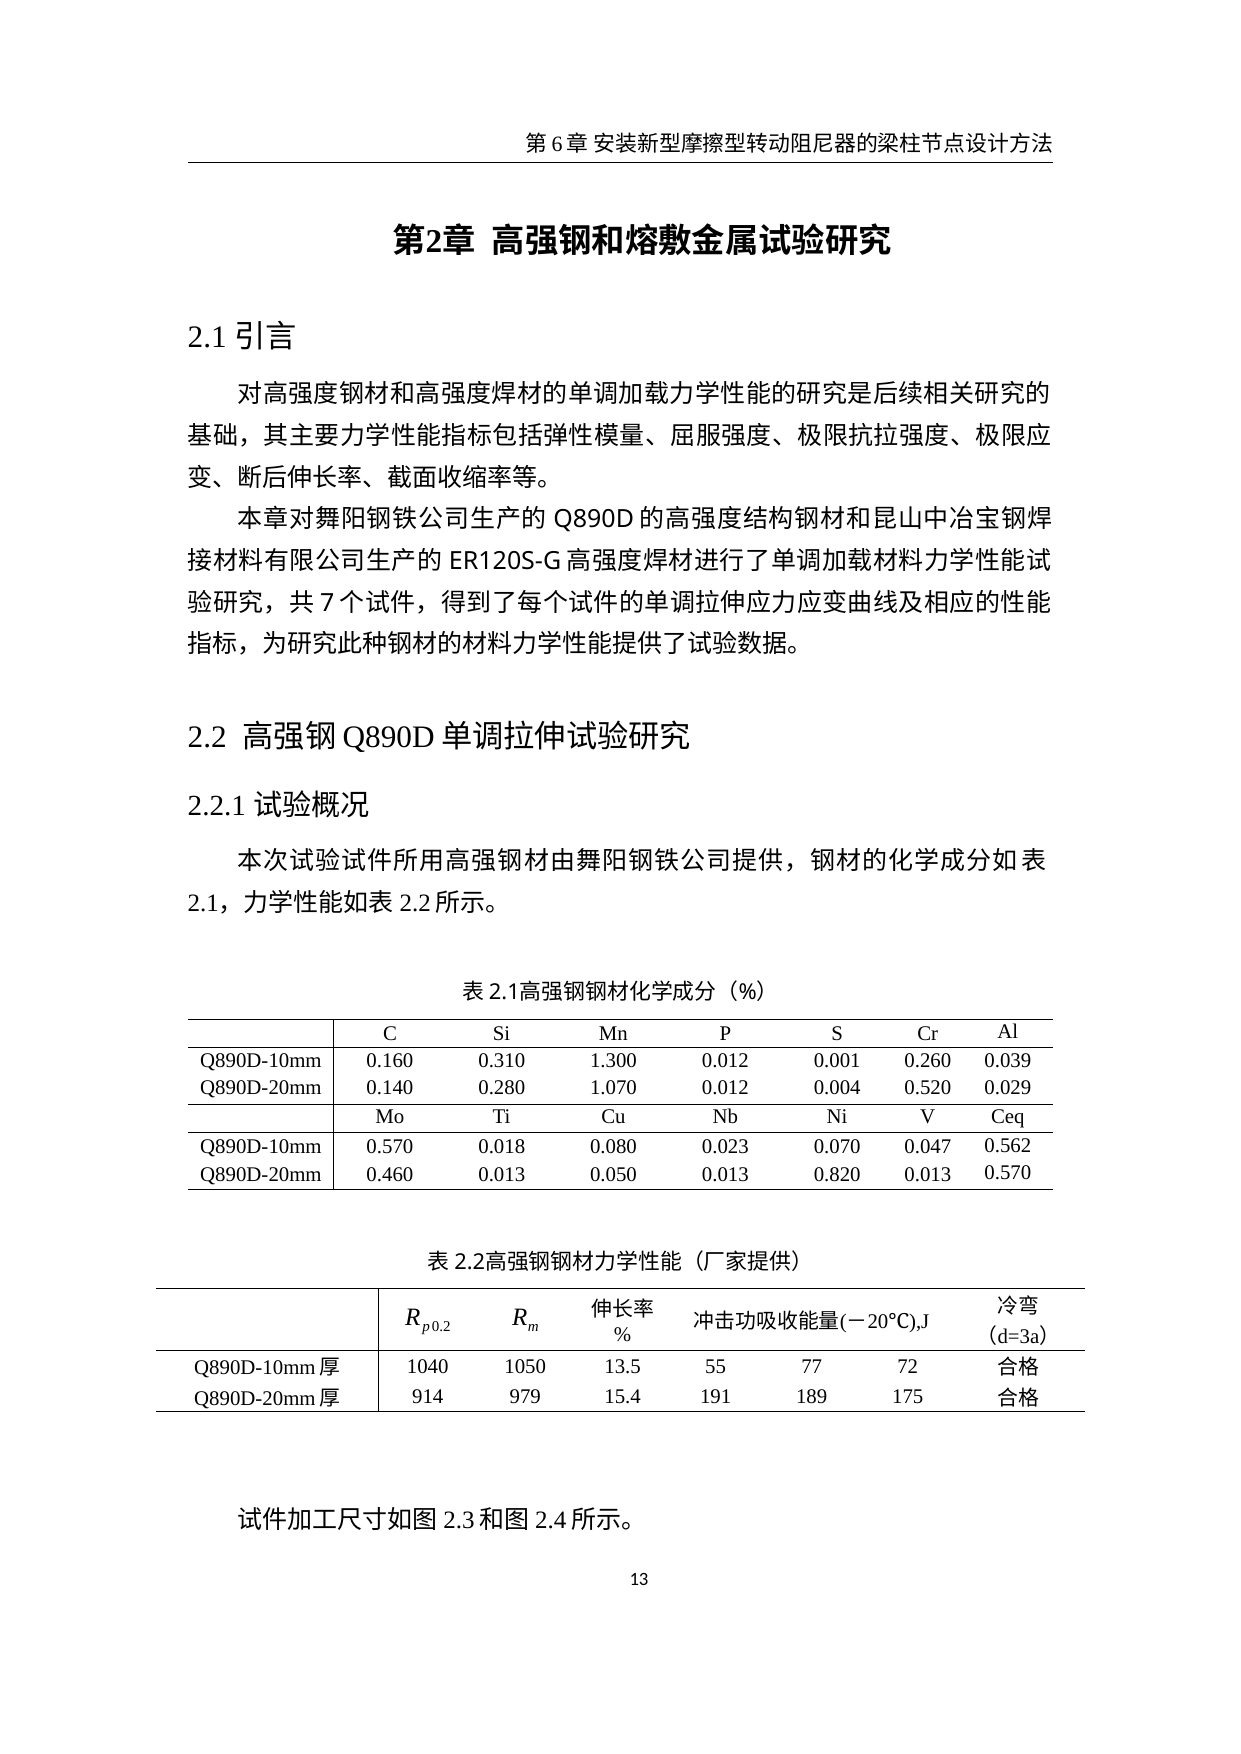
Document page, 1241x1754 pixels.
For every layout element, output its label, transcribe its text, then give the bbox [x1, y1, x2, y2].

table_cell 0.570 [334, 1133, 446, 1160]
table_cell 0.001 [781, 1048, 893, 1075]
table_cell Nb [669, 1105, 781, 1132]
table_header P [669, 1020, 781, 1047]
table_cell 979 [476, 1381, 574, 1411]
table_cell 0.520 [893, 1075, 962, 1103]
table_cell 0.012 [669, 1048, 781, 1075]
table_cell Mo [334, 1105, 446, 1132]
table_cell 0.050 [557, 1160, 669, 1188]
text 本次试验试件所用高强钢材由舞阳钢铁公司提供，钢材的化学成分如表 2.1，力学性能如表 2.2所示。 [187, 836, 1053, 919]
table_cell Q890D-10mm厚 [156, 1351, 378, 1381]
table_cell 0.018 [446, 1133, 557, 1160]
table_cell Ceq [962, 1105, 1053, 1132]
table_cell 合格 [952, 1351, 1084, 1381]
table_cell 0.820 [781, 1160, 893, 1188]
table_header 伸长率% [574, 1289, 671, 1349]
table_header Al [962, 1020, 1053, 1047]
table_cell 0.013 [893, 1160, 962, 1188]
table_cell 77 [760, 1351, 863, 1381]
table_cell 0.280 [446, 1075, 557, 1103]
table_cell 0.029 [962, 1075, 1053, 1103]
table_cell 15.4 [574, 1381, 671, 1411]
table_header [379, 1289, 476, 1349]
table_cell 1.070 [557, 1075, 669, 1103]
table_header Cr [893, 1020, 962, 1047]
table_cell 0.004 [781, 1075, 893, 1103]
table_cell Q890D-20mm厚 [156, 1381, 378, 1411]
table_header 冲击功吸收能量(－20℃),J [671, 1289, 952, 1349]
table_cell 0.047 [893, 1133, 962, 1160]
table_cell Ni [781, 1105, 893, 1132]
table_cell Ti [446, 1105, 557, 1132]
subtitle 高强钢和熔敷金属试验研究 [276, 213, 1053, 262]
table_cell 175 [863, 1381, 952, 1411]
table_header [476, 1289, 574, 1349]
table_cell 0.260 [893, 1048, 962, 1075]
text 对高强度钢材和高强度焊材的单调加载力学性能的研究是后续相关研究的基础，其主要力学性能指标包括弹性模量、屈服强度、极限抗拉强度、极限应变、断后伸长率、截面收缩率等。 [187, 369, 1053, 494]
table_cell 0.570 [962, 1160, 1053, 1188]
table_cell 0.562 [962, 1133, 1053, 1160]
table_cell 0.460 [334, 1160, 446, 1188]
table_cell 0.013 [669, 1160, 781, 1188]
table_cell 1050 [476, 1351, 574, 1381]
table_cell 13.5 [574, 1351, 671, 1381]
table_header 冷弯（d=3a） [952, 1289, 1084, 1349]
table_header [156, 1289, 378, 1349]
table_header C [334, 1020, 446, 1047]
table_cell V [893, 1105, 962, 1132]
table_cell 191 [671, 1381, 760, 1411]
table_cell 0.012 [669, 1075, 781, 1103]
table_cell Q890D-10mm [188, 1048, 333, 1075]
table_cell 0.080 [557, 1133, 669, 1160]
table_cell 合格 [952, 1381, 1084, 1411]
table_header [188, 1020, 333, 1047]
table_cell 1.300 [557, 1048, 669, 1075]
table_cell 0.310 [446, 1048, 557, 1075]
table_cell 1040 [379, 1351, 476, 1381]
table_cell 0.023 [669, 1133, 781, 1160]
table_cell [188, 1105, 333, 1132]
table_cell 55 [671, 1351, 760, 1381]
table_cell 72 [863, 1351, 952, 1381]
table_cell 0.070 [781, 1133, 893, 1160]
table_cell 914 [379, 1381, 476, 1411]
table_header S [781, 1020, 893, 1047]
list 试验概况 [187, 781, 1053, 823]
table_cell 0.160 [334, 1048, 446, 1075]
table_header Si [446, 1020, 557, 1047]
table_header Mn [557, 1020, 669, 1047]
table_cell 0.039 [962, 1048, 1053, 1075]
text 本章对舞阳钢铁公司生产的Q890D的高强度结构钢材和昆山中冶宝钢焊接材料有限公司生产的ER120S-G高强度焊材进行了单调加载材料力学性能试验研究，共7个试件，得到了每个试件的单调拉伸应力应变曲线及相应的性能指标，为研究此种钢材的材料力学性能提供了试验数据。 [187, 494, 1053, 661]
subtitle 高强钢Q890D单调拉伸试验研究 [187, 711, 1053, 756]
table_cell 0.140 [334, 1075, 446, 1103]
table_cell 0.013 [446, 1160, 557, 1188]
table_cell Q890D-20mm [188, 1160, 333, 1188]
table_cell 189 [760, 1381, 863, 1411]
subtitle 引言 [187, 312, 1053, 357]
table_cell Q890D-20mm [188, 1075, 333, 1103]
table_cell Cu [557, 1105, 669, 1132]
table_cell Q890D-10mm [188, 1133, 333, 1160]
